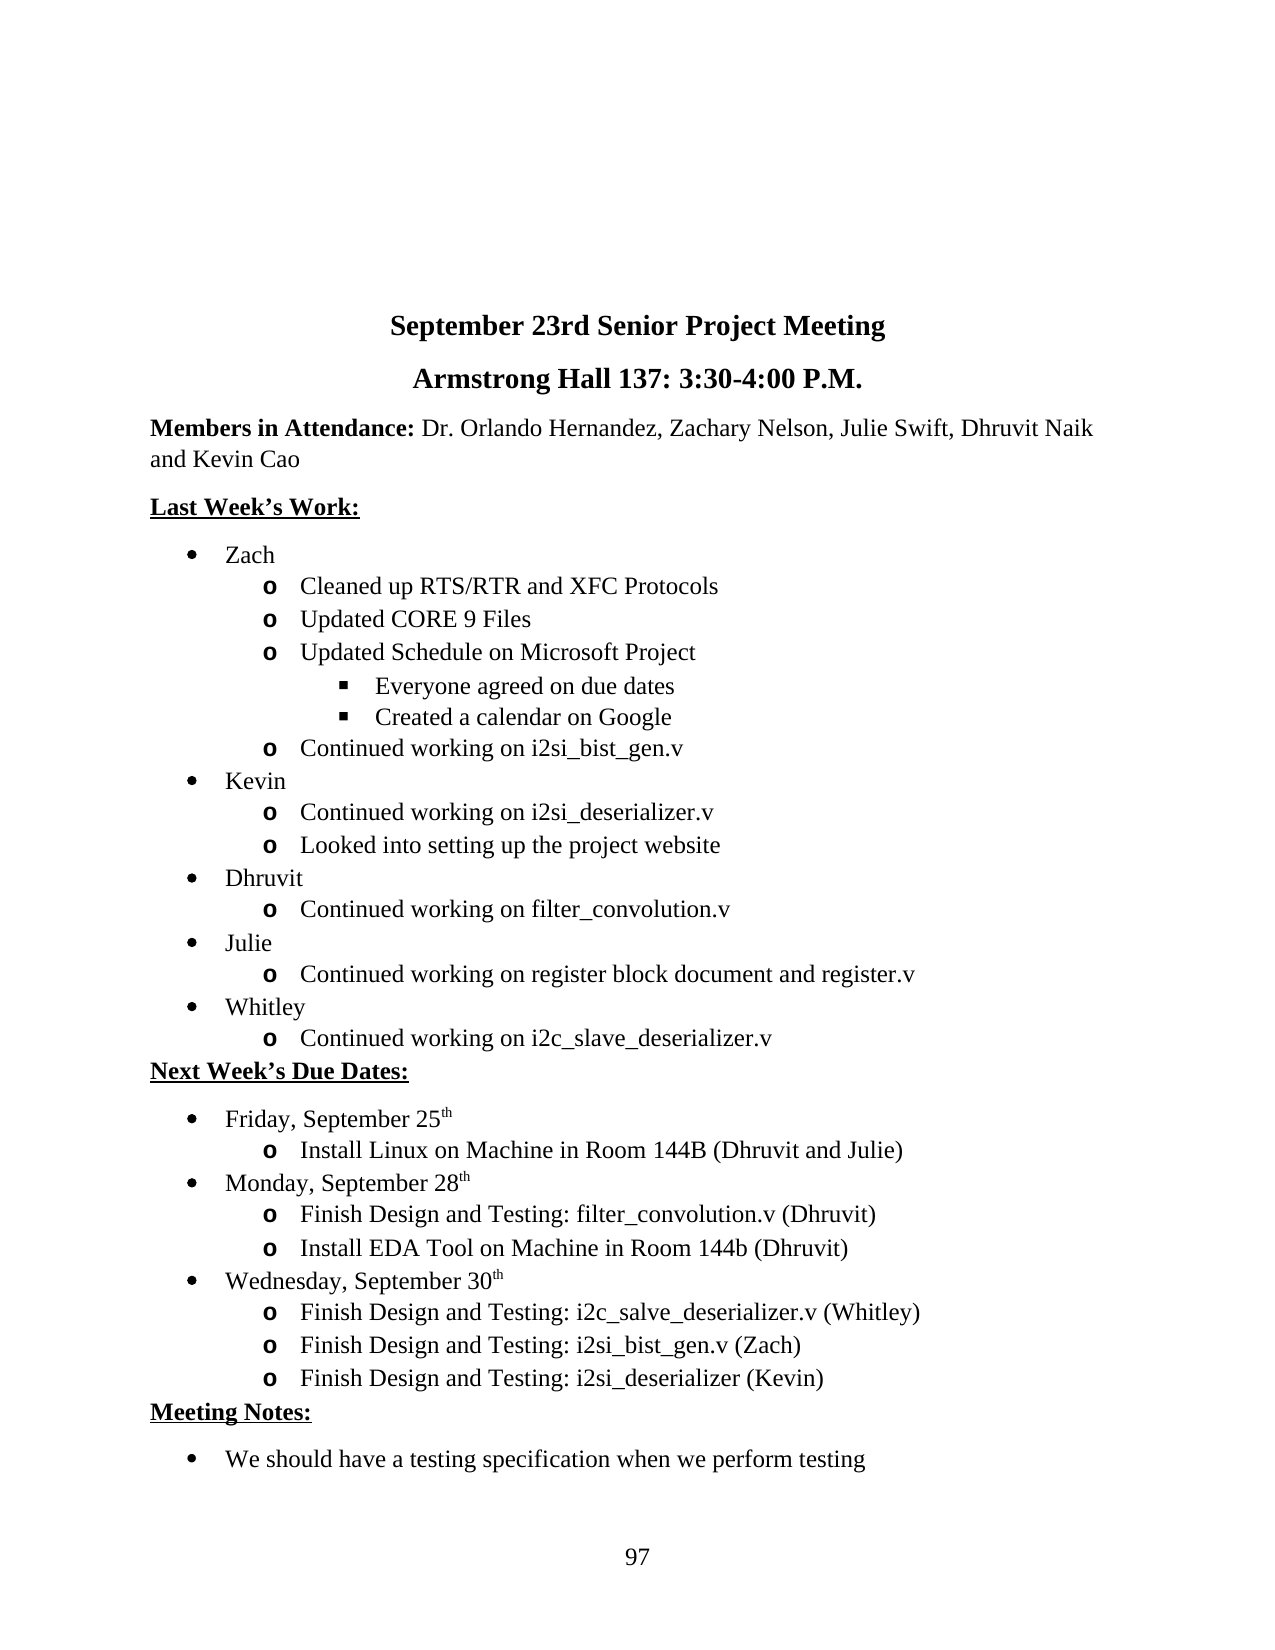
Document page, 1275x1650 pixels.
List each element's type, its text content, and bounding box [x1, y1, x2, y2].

text Armstrong Hall 137: 3:30-4:00 P.M. [150, 361, 1125, 394]
text September 23rd Senior Project Meeting [150, 308, 1125, 341]
text Meeting Notes: [150, 1397, 1125, 1425]
list Continued working on i2si_deserializer.v [262, 797, 1125, 828]
list Kevin [187, 766, 1125, 795]
list Finish Design and Testing: i2si_deserializer (Kevin) [262, 1363, 1125, 1394]
list Monday, September 28th [187, 1168, 1125, 1197]
list Updated Schedule on Microsoft Project [262, 637, 1125, 668]
list Wednesday, September 30th [187, 1266, 1125, 1294]
list Zach [187, 540, 1125, 569]
list Whitley [187, 992, 1125, 1021]
list We should have a testing specification when we perform testing [187, 1444, 1125, 1473]
list Updated CORE 9 Files [262, 604, 1125, 635]
list Friday, September 25th [187, 1104, 1125, 1133]
text Next Week’s Due Dates: [150, 1056, 1125, 1085]
list Looked into setting up the project website [262, 830, 1125, 861]
list Julie [187, 928, 1125, 957]
list Created a calendar on Google [337, 702, 1125, 731]
text Last Week’s Work: [150, 492, 1125, 521]
list Continued working on i2si_bist_gen.v [262, 733, 1125, 764]
list Dhruvit [187, 863, 1125, 892]
text Members in Attendance: Dr. Orlando Hernandez, Zachary Nelson, Julie Swift, Dhruvit Naik and Kevin Cao [150, 413, 1125, 473]
list Finish Design and Testing: filter_convolution.v (Dhruvit) [262, 1199, 1125, 1230]
list Continued working on filter_convolution.v [262, 894, 1125, 925]
list Install Linux on Machine in Room 144B (Dhruvit and Julie) [262, 1135, 1125, 1166]
list Continued working on i2c_slave_deserializer.v [262, 1023, 1125, 1054]
list Everyone agreed on due dates [337, 671, 1125, 699]
list Finish Design and Testing: i2si_bist_gen.v (Zach) [262, 1330, 1125, 1361]
list Continued working on register block document and register.v [262, 959, 1125, 990]
list Finish Design and Testing: i2c_salve_deserializer.v (Whitley) [262, 1297, 1125, 1328]
list Install EDA Tool on Machine in Room 144b (Dhruvit) [262, 1233, 1125, 1263]
list Cleaned up RTS/RTR and XFC Protocols [262, 571, 1125, 602]
